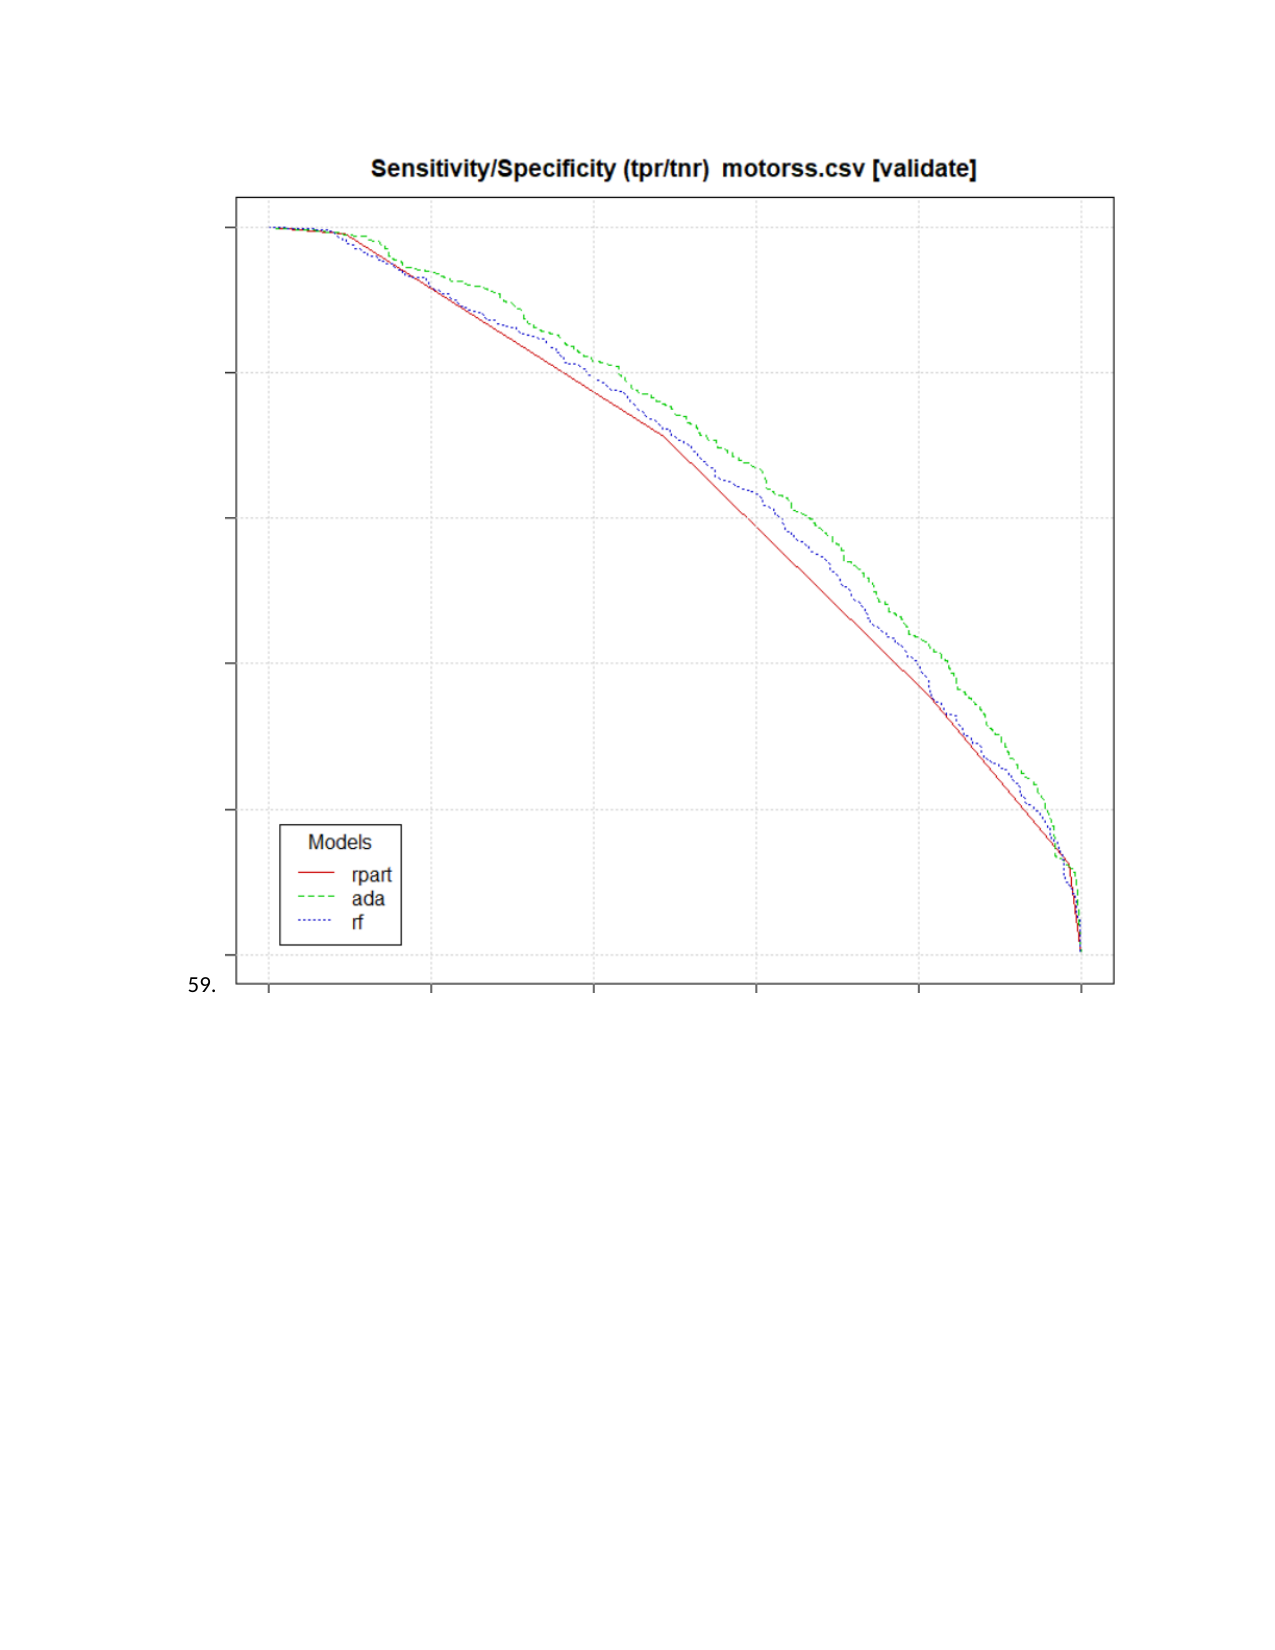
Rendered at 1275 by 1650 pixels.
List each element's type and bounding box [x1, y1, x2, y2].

picture [225, 150, 1121, 993]
